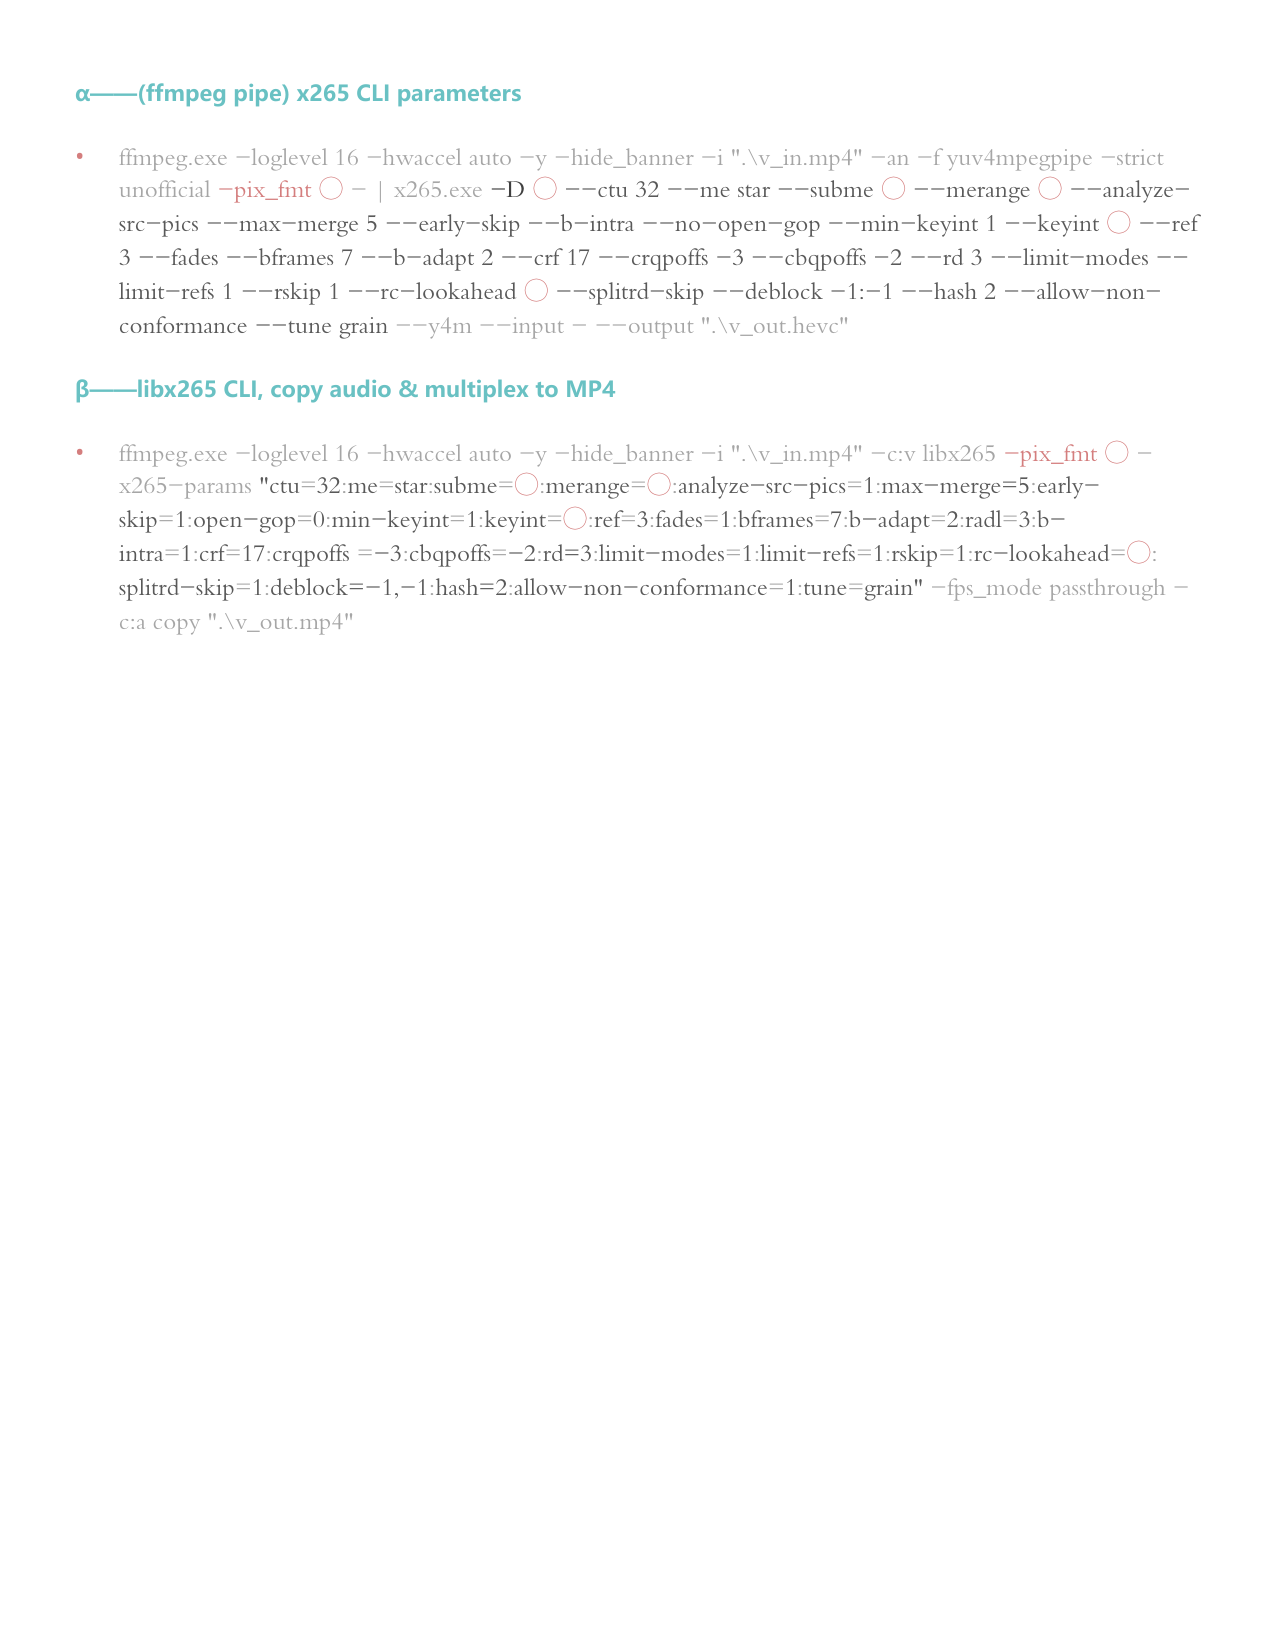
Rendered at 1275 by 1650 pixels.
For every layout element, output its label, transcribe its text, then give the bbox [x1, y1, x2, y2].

text β——libx265 CLI, copy audio & multiplex to MP4 [75, 371, 1200, 405]
list ffmpeg.exe -loglevel 16 -hwaccel auto -y -hide_banner -i ".\v_in.mp4" -c:v libx265 -pix_fmt 〇 -x265-params "ctu=32:me=star:subme=〇:merange=〇:analyze-src-pics=1:max-merge=5:early-skip=1:open-gop=0:min-keyint=1:keyint=〇:ref=3:fades=1:bframes=7:b-adapt=2:radl=3:b-intra=1:crf=17:crqpoffs =-3:cbqpoffs=-2:rd=3:limit-modes=1:limit-refs=1:rskip=1:rc-lookahead=〇:splitrd-skip=1:deblock=-1,-1:hash=2:allow-non-conformance=1:tune=grain" -fps_mode passthrough -c:a copy ".\v_out.mp4" [75, 434, 1200, 638]
text α——(ffmpeg pipe) x265 CLI parameters [75, 75, 1200, 109]
list ffmpeg.exe -loglevel 16 -hwaccel auto -y -hide_banner -i ".\v_in.mp4" -an -f yuv4mpegpipe -strict unofficial -pix_fmt 〇 - | x265.exe -D 〇 --ctu 32 --me star --subme 〇 --merange 〇 --analyze-src-pics --max-merge 5 --early-skip --b-intra --no-open-gop --min-keyint 1 --keyint 〇 --ref 3 --fades --bframes 7 --b-adapt 2 --crf 17 --crqpoffs -3 --cbqpoffs -2 --rd 3 --limit-modes --limit-refs 1 --rskip 1 --rc-lookahead 〇 --splitrd-skip --deblock -1:-1 --hash 2 --allow-non-conformance --tune grain --y4m --input - --output ".\v_out.hevc" [75, 138, 1200, 342]
